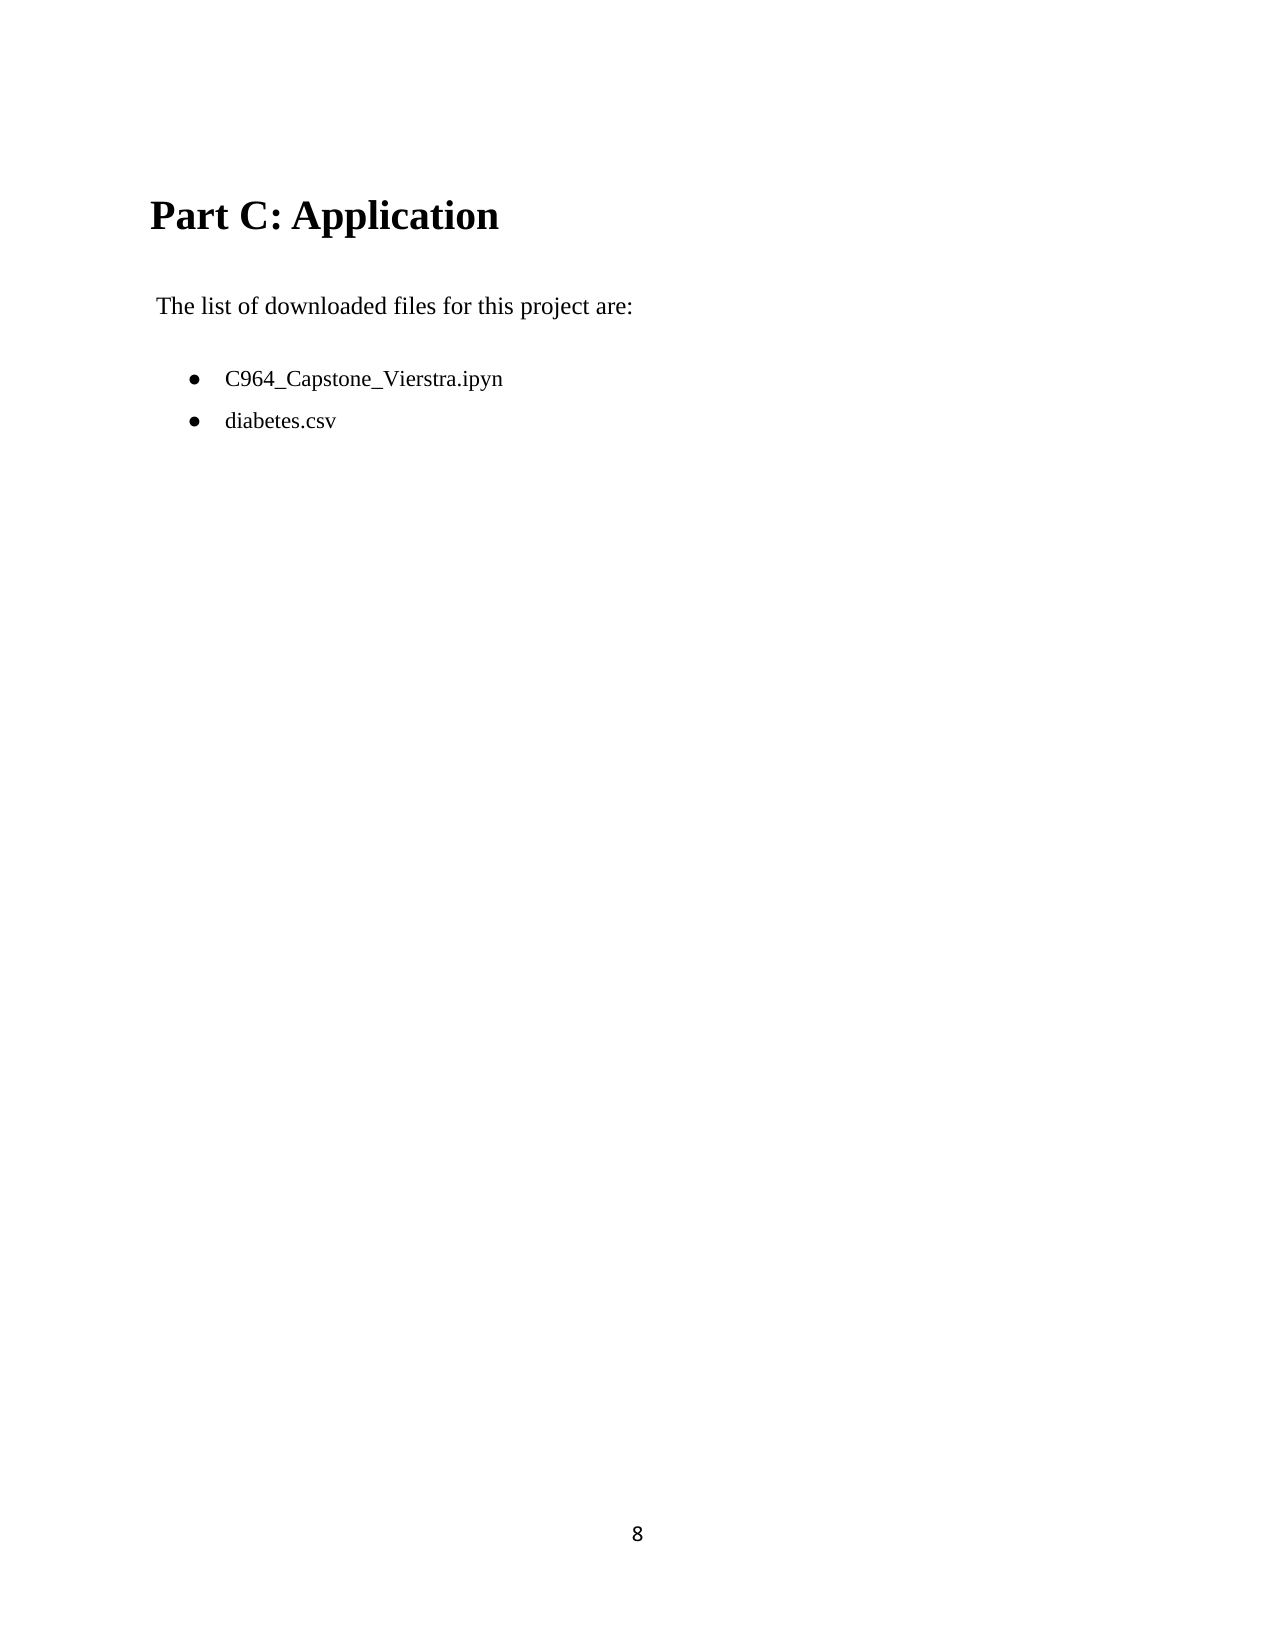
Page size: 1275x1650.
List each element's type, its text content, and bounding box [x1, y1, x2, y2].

list C964_Capstone_Vierstra.ipyn [187, 364, 1125, 392]
list diabetes.csv [187, 406, 1125, 434]
subtitle Part C: Application [150, 190, 1125, 238]
subtitle The list of downloaded files for this project are: [150, 291, 1125, 320]
